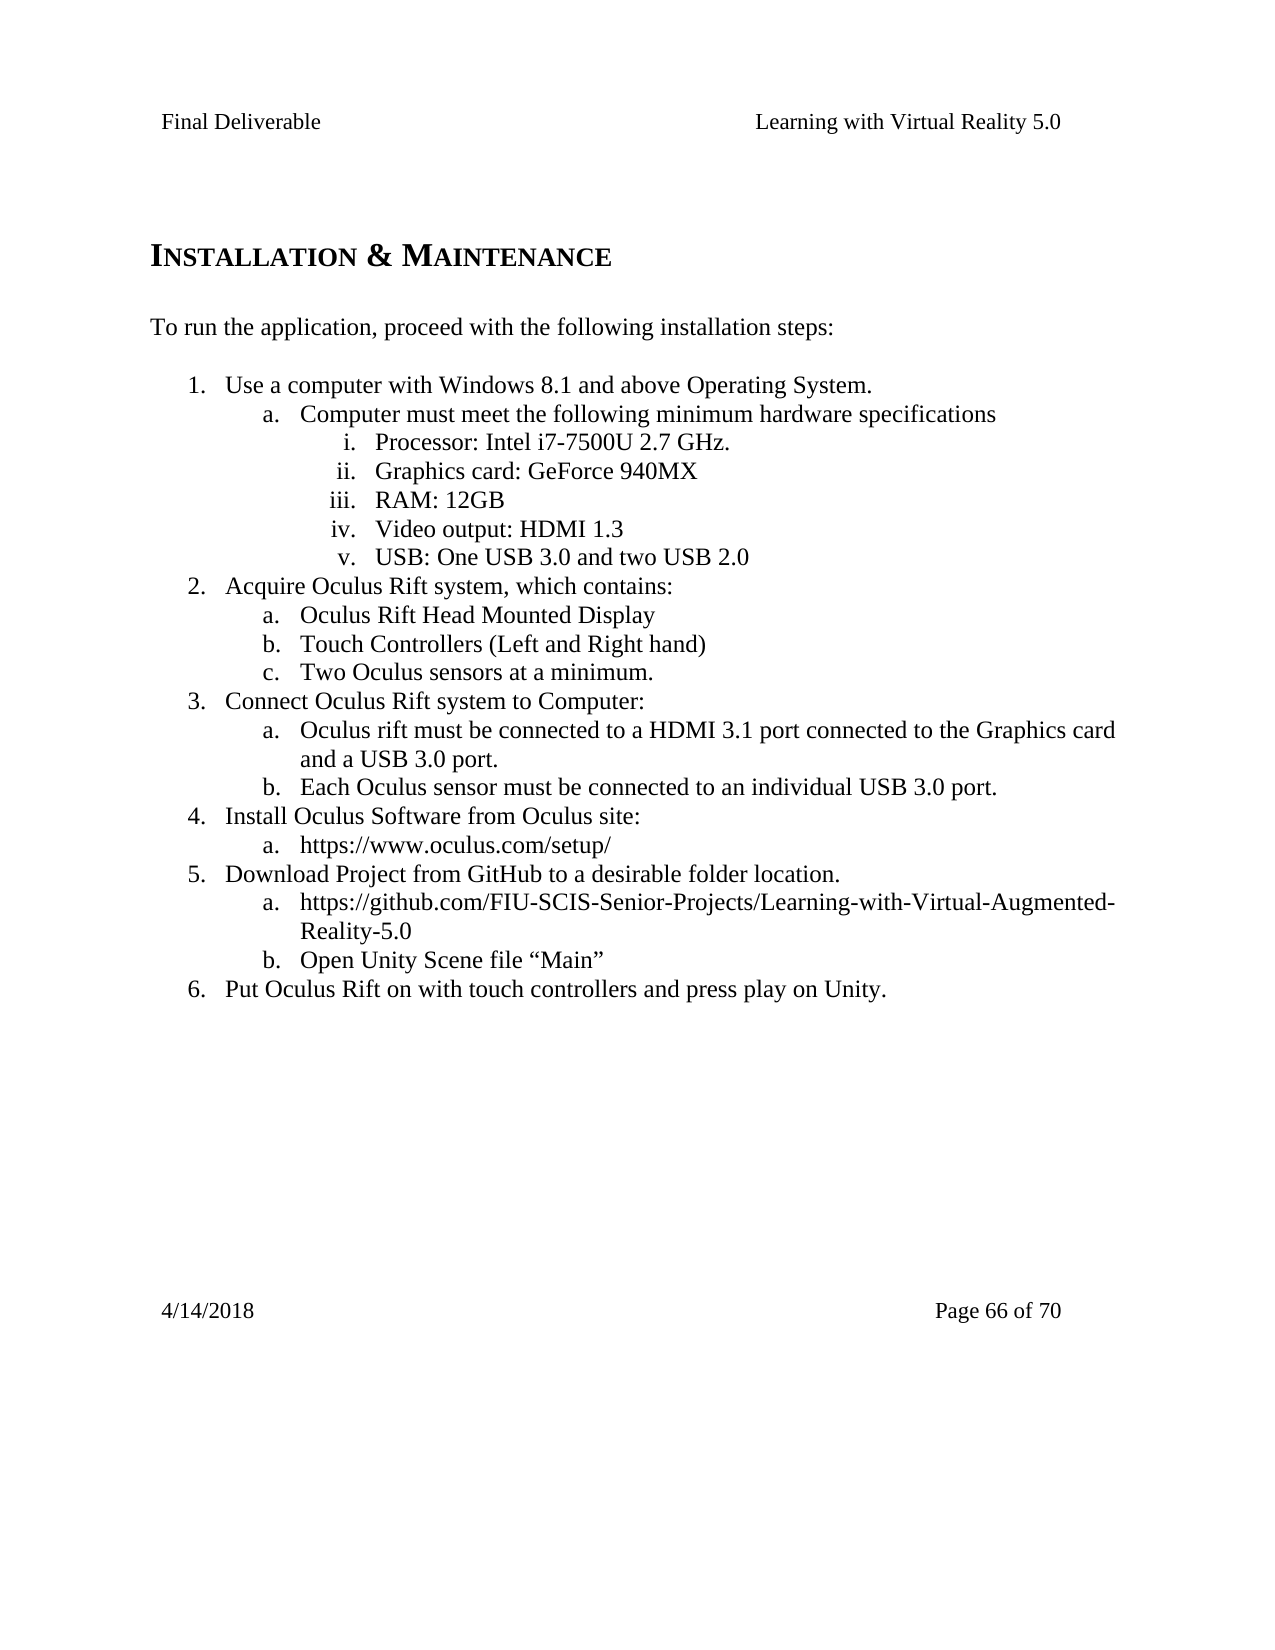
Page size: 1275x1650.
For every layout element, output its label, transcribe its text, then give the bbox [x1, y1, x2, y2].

list Oculus rift must be connected to a HDMI 3.1 port connected to the Graphics card and a USB 3.0 port. [262, 715, 1125, 772]
list Computer must meet the following minimum hardware specifications [262, 399, 1125, 427]
list Acquire Oculus Rift system, which contains: [187, 571, 1125, 600]
list USB: One USB 3.0 and two USB 2.0 [356, 542, 1125, 571]
list Touch Controllers (Left and Right hand) [262, 629, 1125, 657]
list https://www.oculus.com/setup/ [262, 830, 1125, 859]
list Each Oculus sensor must be connected to an individual USB 3.0 port. [262, 772, 1125, 801]
list Open Unity Scene file “Main” [262, 945, 1125, 974]
list Oculus Rift Head Mounted Display [262, 600, 1125, 629]
list Connect Oculus Rift system to Computer: [187, 686, 1125, 715]
list Graphics card: GeForce 940MX [356, 456, 1125, 485]
list Video output: HDMI 1.3 [356, 514, 1125, 542]
text To run the application, proceed with the following installation steps: [150, 312, 1125, 341]
list Download Project from GitHub to a desirable folder location. [187, 859, 1125, 887]
list RAM: 12GB [356, 485, 1125, 514]
list Two Oculus sensors at a minimum. [262, 657, 1125, 686]
text Installation & Maintenance [150, 236, 1125, 274]
list Processor: Intel i7-7500U 2.7 GHz. [356, 427, 1125, 456]
list https://github.com/FIU-SCIS-Senior-Projects/Learning-with-Virtual-Augmented-Reality-5.0 [262, 887, 1125, 945]
list Install Oculus Software from Oculus site: [187, 801, 1125, 830]
list Use a computer with Windows 8.1 and above Operating System. [187, 370, 1125, 399]
list Put Oculus Rift on with touch controllers and press play on Unity. [187, 974, 1125, 1002]
